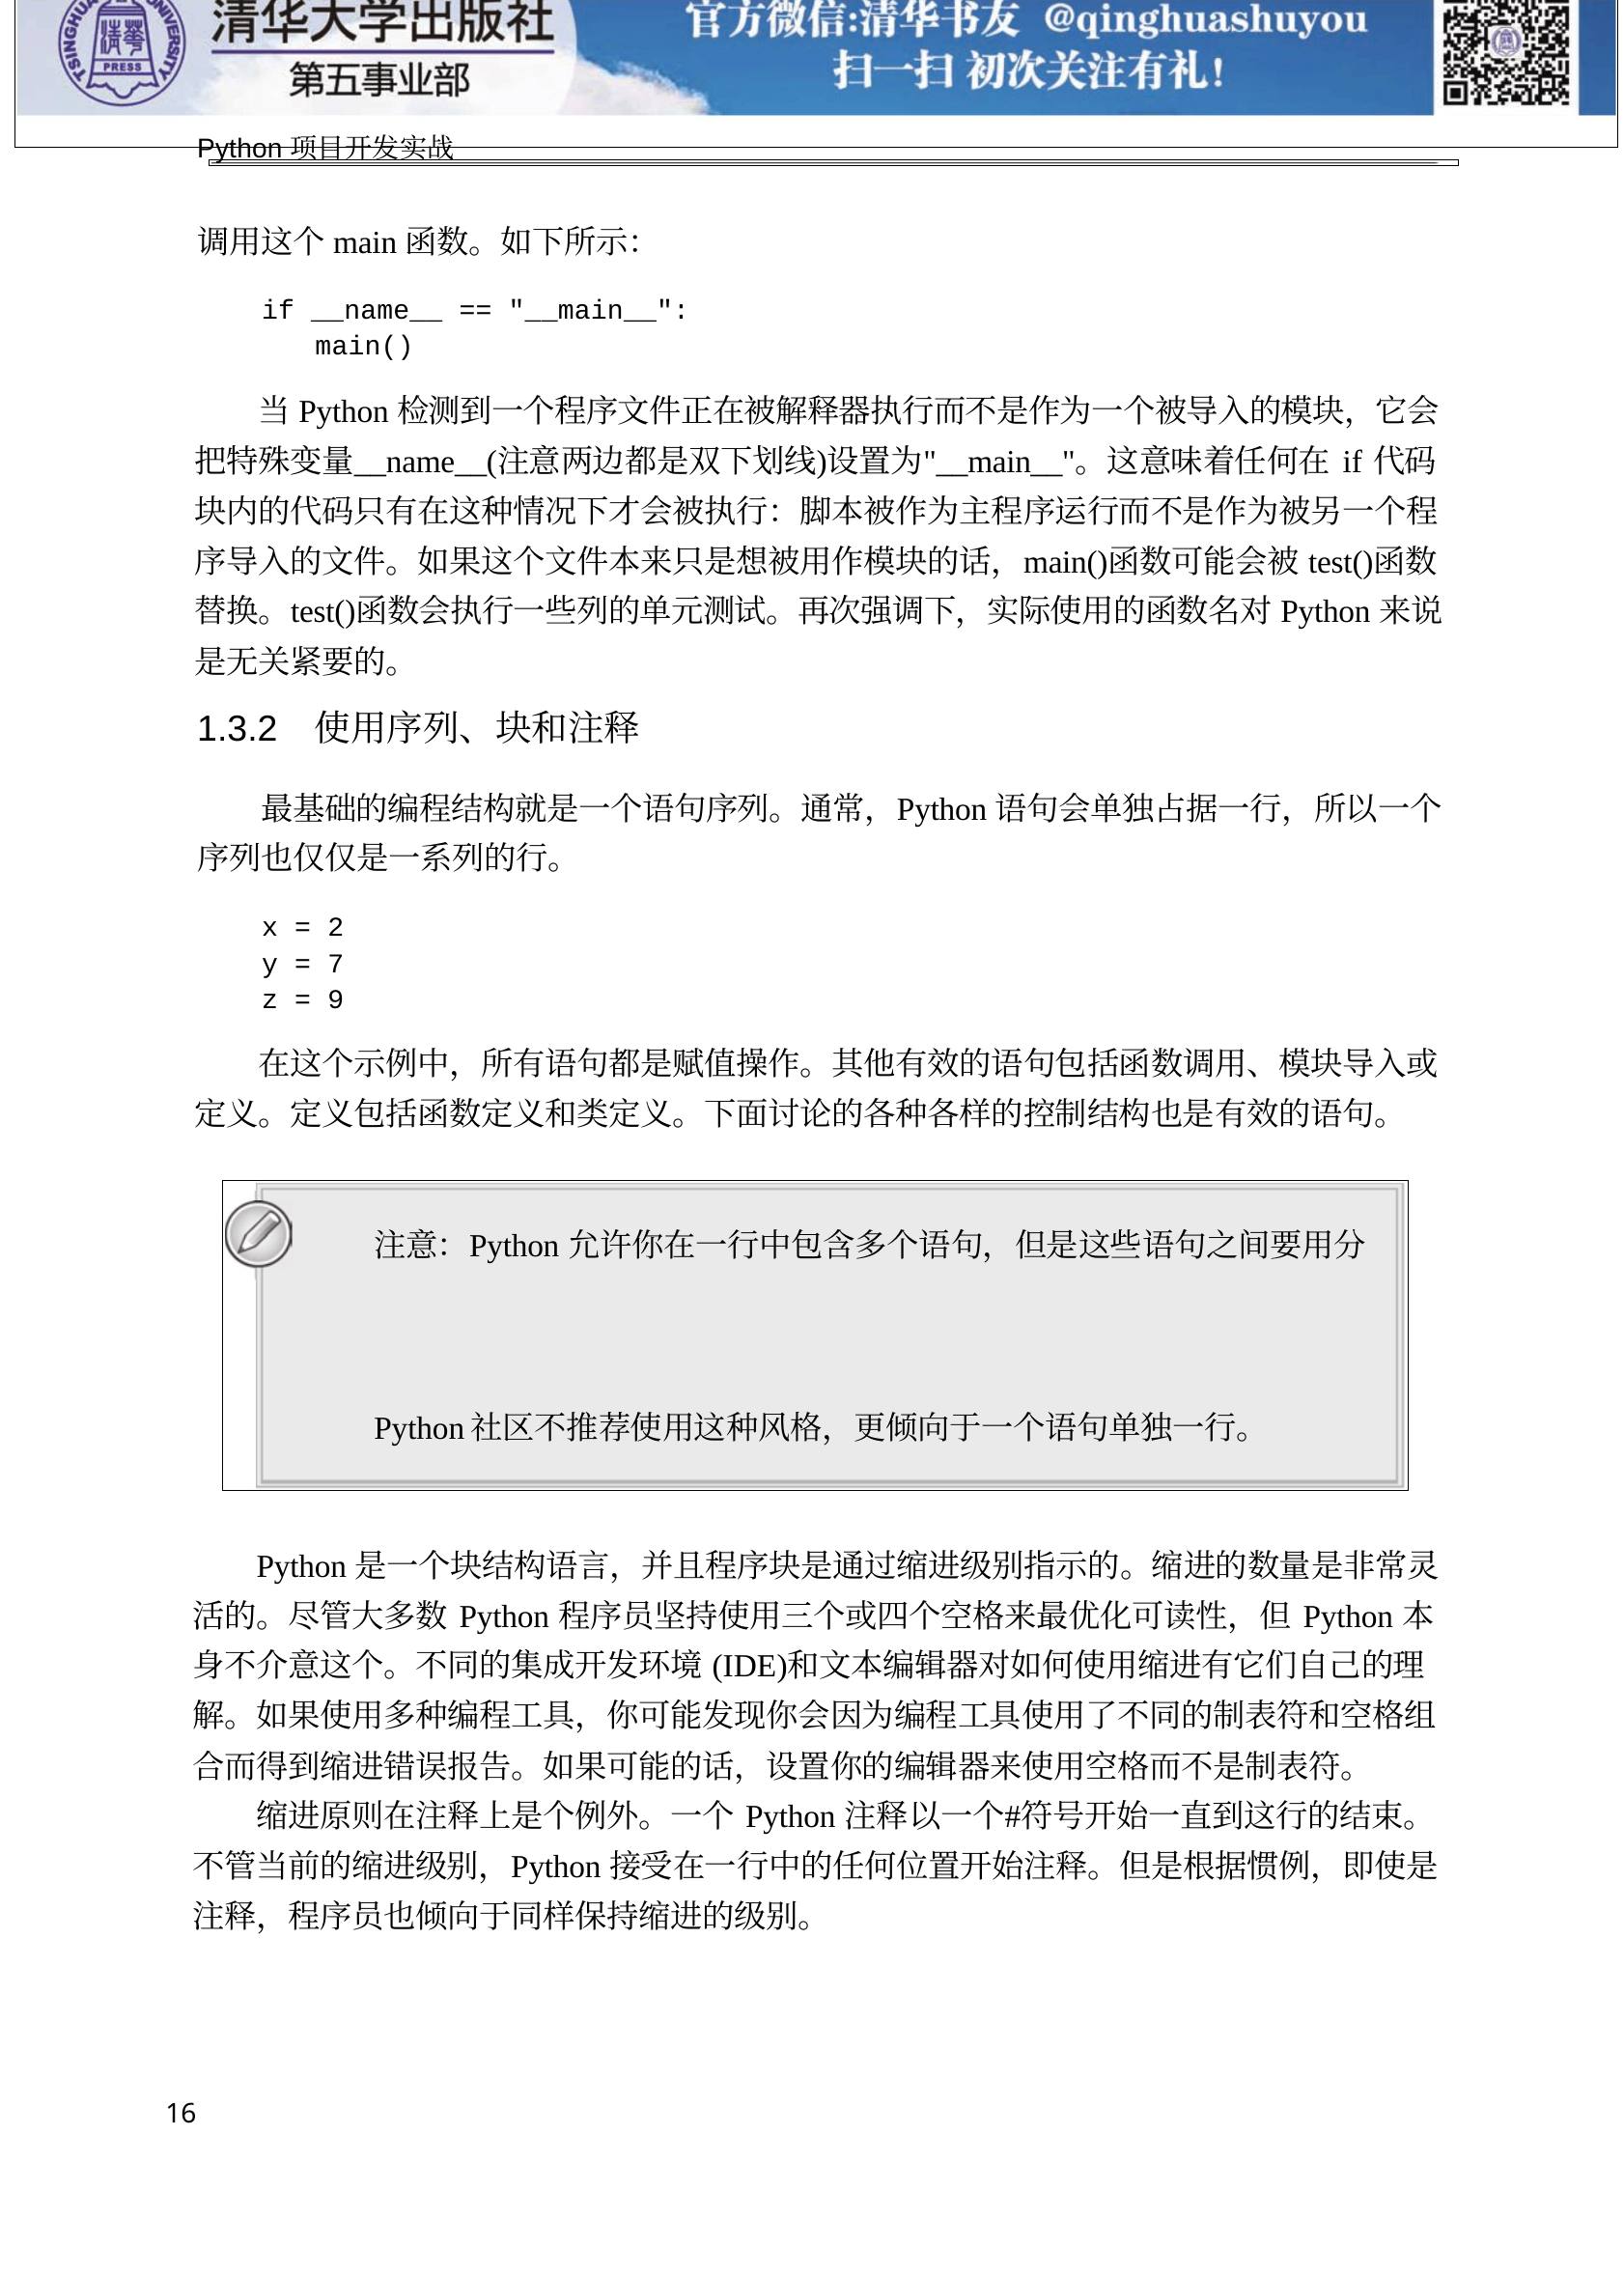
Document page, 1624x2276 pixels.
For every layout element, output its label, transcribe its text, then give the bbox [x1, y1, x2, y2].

text 调用这个 main 函数。如下所示： [197, 227, 726, 260]
text 当 Python 检测到一个程序文件正在被解释器执行而不是作为一个被导入的模块，它会 [258, 396, 1623, 429]
text 活的。尽管大多数 Python 程序员坚持使用三个或四个空格来最优化可读性，但 Python 本 [192, 1600, 1623, 1634]
text 在这个示例中，所有语句都是赋值操作。其他有效的语句包括函数调用、模块导入或 [258, 1050, 1623, 1082]
text 解。如果使用多种编程工具，你可能发现你会因为编程工具使用了不同的制表符和空格组 [192, 1701, 1623, 1733]
text main() [315, 332, 755, 360]
text 替换。test()函数会执行一些列的单元测试。再次强调下，实际使用的函数名对 Python 来说 [194, 596, 1623, 630]
text y = 7 [262, 950, 384, 979]
text 注意：Python 允许你在一行中包含多个语句，但是这些语句之间要用分 [374, 1230, 1513, 1264]
text 合而得到缩进错误报告。如果可能的话，设置你的编辑器来使用空格而不是制表符。 [192, 1753, 1623, 1784]
text z = 9 [262, 986, 384, 1015]
text 把特殊变量__name__(注意两边都是双下划线)设置为"__main__"。这意味着任何在 if 代码 [194, 446, 1623, 479]
text 注释，程序员也倾向于同样保持缩进的级别。 [192, 1902, 1623, 1934]
text if __name__ == "__main__": [262, 296, 755, 325]
picture [223, 1181, 1408, 1490]
text 是无关紧要的。 [194, 648, 1623, 680]
picture [210, 160, 1458, 165]
text x = 2 [262, 913, 384, 942]
text 序列也仅仅是一系列的行。 [197, 844, 636, 876]
text 16 [165, 2101, 234, 2128]
text 最基础的编程结构就是一个语句序列。通常，Python 语句会单独占据一行，所以一个 [261, 794, 1615, 827]
text 定义。定义包括函数定义和类定义。下面讨论的各种各样的控制结构也是有效的语句。 [194, 1099, 1623, 1132]
text 缩进原则在注释上是个例外。一个 Python 注释以一个#符号开始一直到这行的结束。 [256, 1801, 1623, 1835]
picture [15, 0, 1617, 147]
text 1.3.2 使用序列、块和注释 [197, 711, 707, 748]
text 序导入的文件。如果这个文件本来只是想被用作模块的话，main()函数可能会被 test()函数 [194, 547, 1623, 579]
text Python社区不推荐使用这种风格，更倾向于一个语句单独一行。 [374, 1413, 1399, 1447]
text 块内的代码只有在这种情况下才会被执行：脚本被作为主程序运行而不是作为被另一个程 [194, 497, 1623, 529]
text 不管当前的缩进级别，Python 接受在一行中的任何位置开始注释。但是根据惯例，即使是 [192, 1851, 1623, 1884]
text Python 项目开发实战 [197, 135, 494, 163]
text 身不介意这个。不同的集成开发环境 (IDE)和文本编辑器对如何使用缩进有它们自己的理 [192, 1650, 1623, 1684]
text Python 是一个块结构语言，并且程序块是通过缩进级别指示的。缩进的数量是非常灵 [256, 1551, 1623, 1584]
